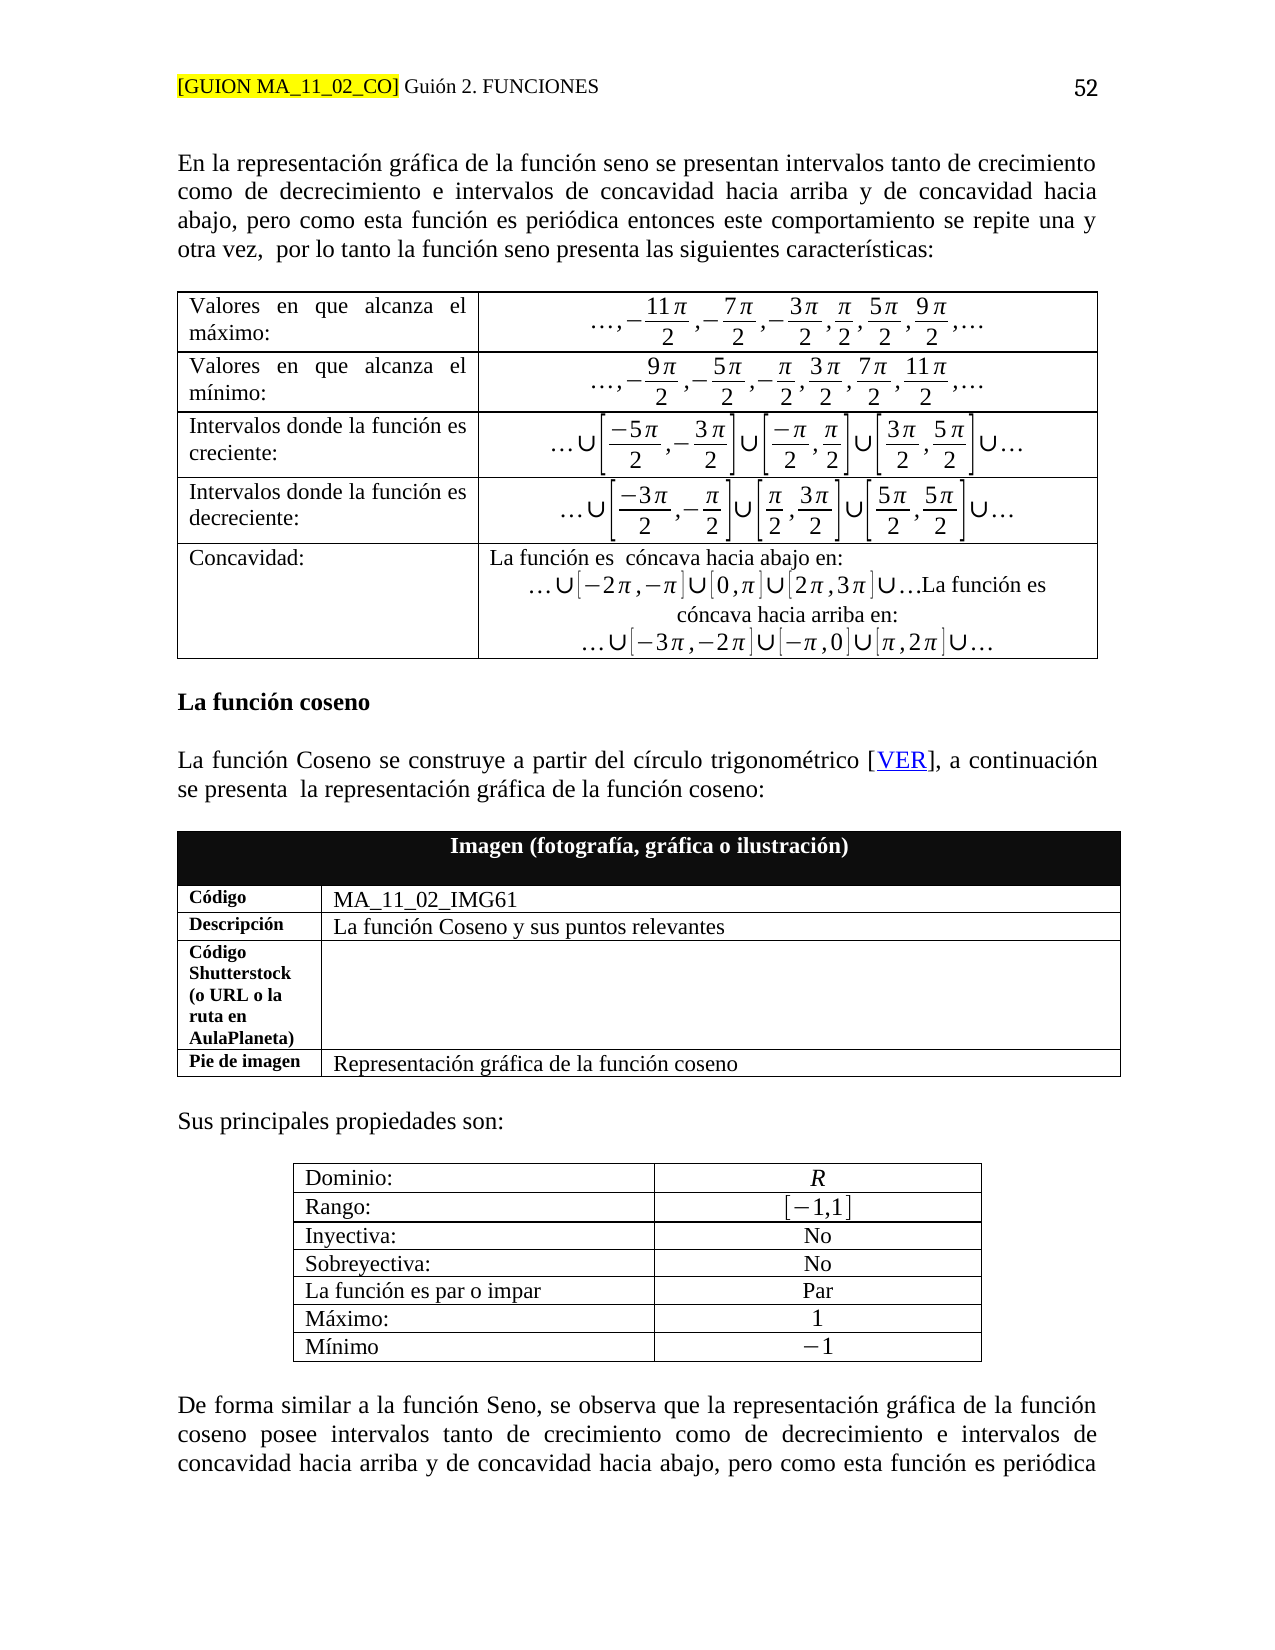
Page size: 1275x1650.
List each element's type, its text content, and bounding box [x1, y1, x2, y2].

table_cell La función es cóncava hacia abajo en: La función es cóncava hacia arriba en: [479, 544, 1097, 658]
text La función Coseno se construye a partir del círculo trigonométrico [VER], a continuación se presenta la representación gráfica de la función coseno: [177, 745, 1098, 802]
text En la representación gráfica de la función seno se presentan intervalos tanto de crecimiento como de decrecimiento e intervalos de concavidad hacia arriba y de concavidad hacia abajo, pero como esta función es periódica entonces este comportamiento se repite una y otra vez, por lo tanto la función seno presenta las siguientes características: [177, 148, 1098, 263]
table_cell Par [655, 1277, 981, 1303]
table_cell Sobreyectiva: [294, 1250, 654, 1276]
table_cell Máximo: [294, 1305, 654, 1332]
table_header Dominio: [294, 1164, 654, 1192]
table_cell Intervalos donde la función es decreciente: [178, 478, 478, 543]
text Sus principales propiedades son: [177, 1106, 1098, 1134]
table_cell [479, 413, 1097, 477]
table_cell Código [178, 886, 321, 912]
table_cell La función es par o impar [294, 1277, 654, 1303]
table_cell [655, 1193, 981, 1221]
table_cell Valores en que alcanza el mínimo: [178, 353, 478, 411]
text La función coseno [177, 687, 1098, 716]
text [177, 1391, 1098, 1477]
table_header [655, 1164, 981, 1192]
table_cell La función Coseno y sus puntos relevantes [322, 913, 1120, 940]
table_cell Rango: [294, 1193, 654, 1221]
table_cell [655, 1333, 981, 1361]
table_cell Intervalos donde la función es creciente: [178, 413, 478, 477]
table_cell Código Shutterstock (o URL o la ruta en AulaPlaneta) [178, 941, 321, 1048]
table_cell Descripción [178, 913, 321, 940]
table_cell [479, 353, 1097, 411]
table_cell No [655, 1223, 981, 1249]
table_cell MA_11_02_IMG61 [322, 886, 1120, 912]
table_cell [655, 1305, 981, 1332]
table_cell Concavidad: [178, 544, 478, 658]
table_cell [479, 478, 1097, 543]
table_cell Representación gráfica de la función coseno [322, 1050, 1120, 1076]
table_header Valores en que alcanza el máximo: [178, 293, 478, 351]
table_cell Mínimo [294, 1333, 654, 1361]
table_cell Inyectiva: [294, 1223, 654, 1249]
table_header Imagen (fotografía, gráfica o ilustración) [178, 832, 1120, 885]
table_header [479, 293, 1097, 351]
table_cell No [655, 1250, 981, 1276]
table_cell [322, 941, 1120, 1048]
table_cell Pie de imagen [178, 1050, 321, 1076]
